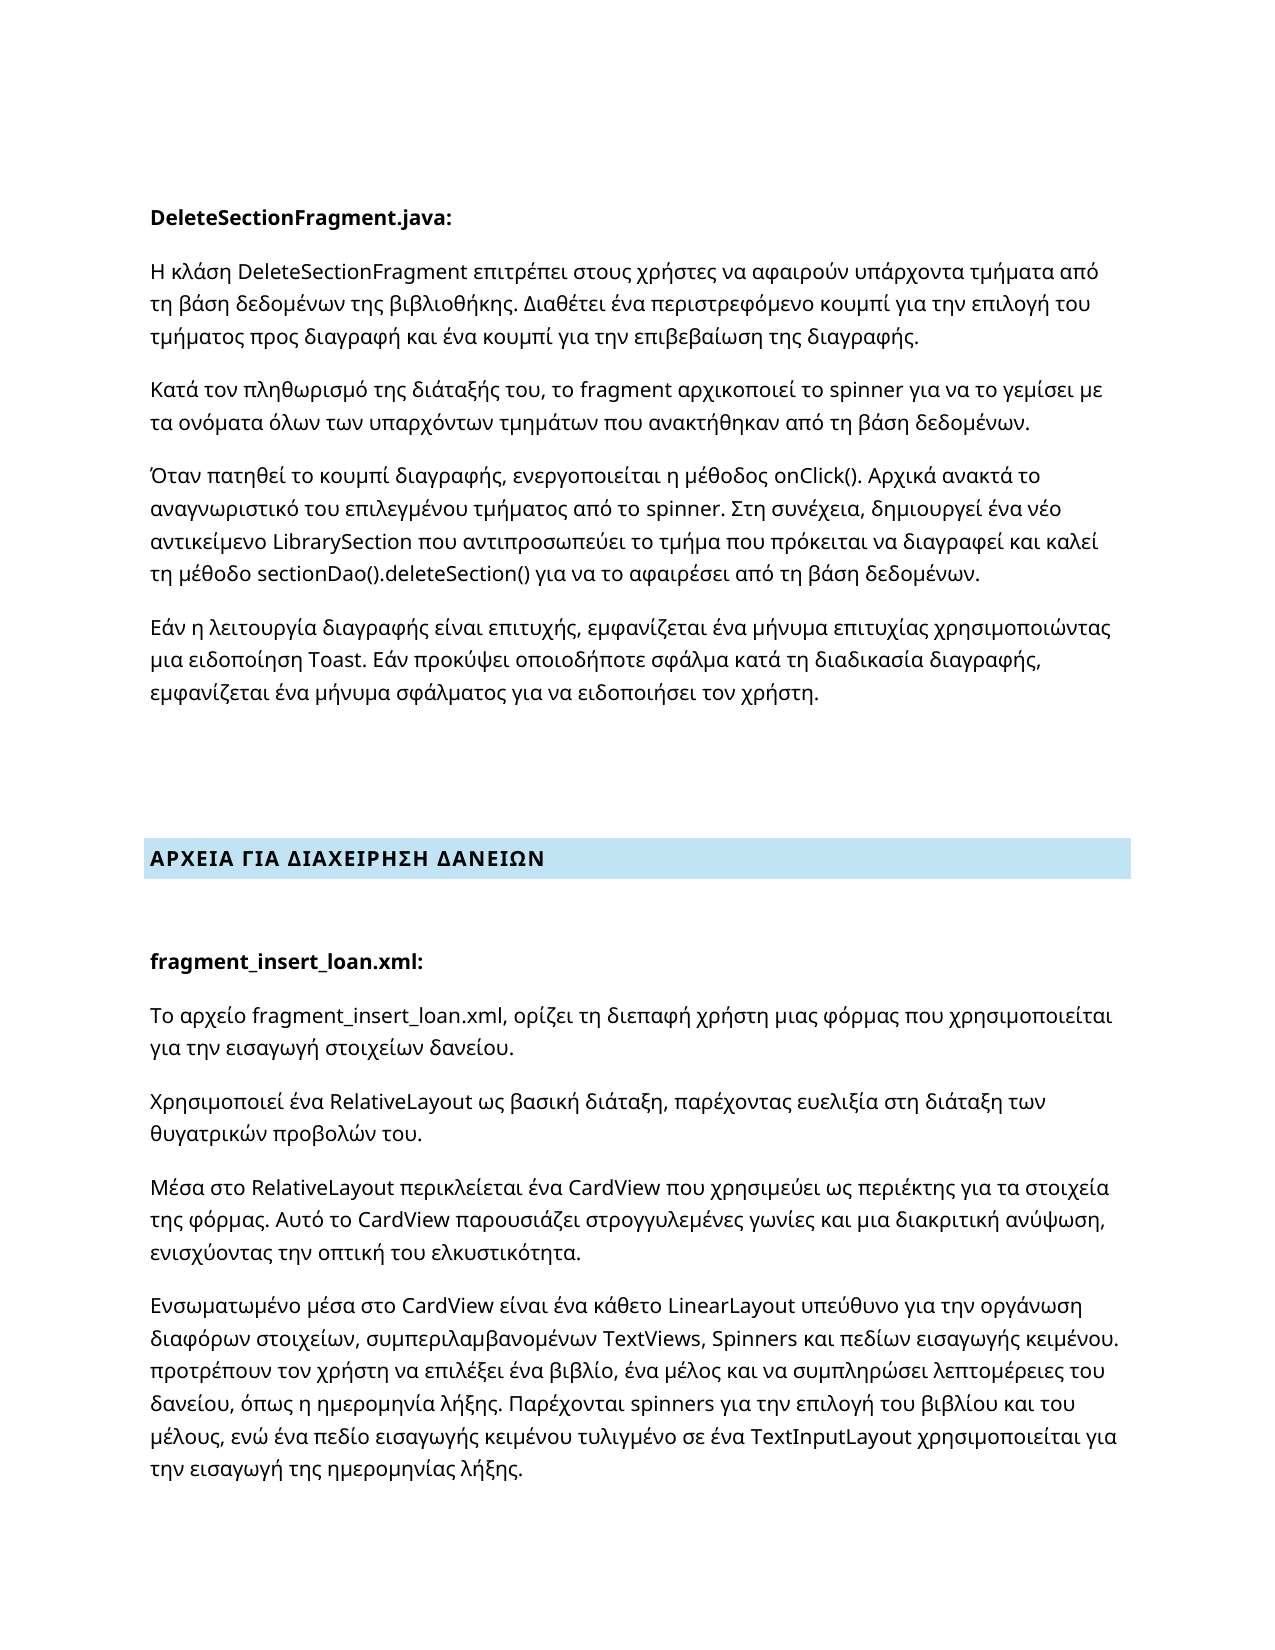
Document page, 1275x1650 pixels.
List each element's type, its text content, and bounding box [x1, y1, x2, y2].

text Όταν πατηθεί το κουμπί διαγραφής, ενεργοποιείται η μέθοδος onClick(). Αρχικά ανακτά το αναγνωριστικό του επιλεγμένου τμήματος από το spinner. Στη συνέχεια, δημιουργεί ένα νέο αντικείμενο LibrarySection που αντιπροσωπεύει το τμήμα που πρόκειται να διαγραφεί και καλεί τη μέθοδο sectionDao().deleteSection() για να το αφαιρέσει από τη βάση δεδομένων. [150, 462, 1125, 588]
subtitle ΑΡΧΕΙΑ ΓΙΑ ΔΙΑΧΕΙΡΗΣΗ ΔΑΝΕΙΩΝ [150, 845, 1125, 873]
text Η κλάση DeleteSectionFragment επιτρέπει στους χρήστες να αφαιρούν υπάρχοντα τμήματα από τη βάση δεδομένων της βιβλιοθήκης. Διαθέτει ένα περιστρεφόμενο κουμπί για την επιλογή του τμήματος προς διαγραφή και ένα κουμπί για την επιβεβαίωση της διαγραφής. [150, 257, 1125, 351]
text fragment_insert_loan.xml: [150, 947, 1125, 976]
text Κατά τον πληθωρισμό της διάταξής του, το fragment αρχικοποιεί το spinner για να το γεμίσει με τα ονόματα όλων των υπαρχόντων τμημάτων που ανακτήθηκαν από τη βάση δεδομένων. [150, 376, 1125, 437]
text Το αρχείο fragment_insert_loan.xml, ορίζει τη διεπαφή χρήστη μιας φόρμας που χρησιμοποιείται για την εισαγωγή στοιχείων δανείου. [150, 1001, 1125, 1062]
text DeleteSectionFragment.java: [150, 203, 1125, 232]
text Εάν η λειτουργία διαγραφής είναι επιτυχής, εμφανίζεται ένα μήνυμα επιτυχίας χρησιμοποιώντας μια ειδοποίηση Toast. Εάν προκύψει οποιοδήποτε σφάλμα κατά τη διαδικασία διαγραφής, εμφανίζεται ένα μήνυμα σφάλματος για να ειδοποιήσει τον χρήστη. [150, 613, 1125, 706]
text Ενσωματωμένο μέσα στο CardView είναι ένα κάθετο LinearLayout υπεύθυνο για την οργάνωση διαφόρων στοιχείων, συμπεριλαμβανομένων TextViews, Spinners και πεδίων εισαγωγής κειμένου. προτρέπουν τον χρήστη να επιλέξει ένα βιβλίο, ένα μέλος και να συμπληρώσει λεπτομέρειες του δανείου, όπως η ημερομηνία λήξης. Παρέχονται spinners για την επιλογή του βιβλίου και του μέλους, ενώ ένα πεδίο εισαγωγής κειμένου τυλιγμένο σε ένα TextInputLayout χρησιμοποιείται για την εισαγωγή της ημερομηνίας λήξης. [150, 1291, 1125, 1483]
text Χρησιμοποιεί ένα RelativeLayout ως βασική διάταξη, παρέχοντας ευελιξία στη διάταξη των θυγατρικών προβολών του. [150, 1087, 1125, 1148]
text Μέσα στο RelativeLayout περικλείεται ένα CardView που χρησιμεύει ως περιέκτης για τα στοιχεία της φόρμας. Αυτό το CardView παρουσιάζει στρογγυλεμένες γωνίες και μια διακριτική ανύψωση, ενισχύοντας την οπτική του ελκυστικότητα. [150, 1173, 1125, 1266]
